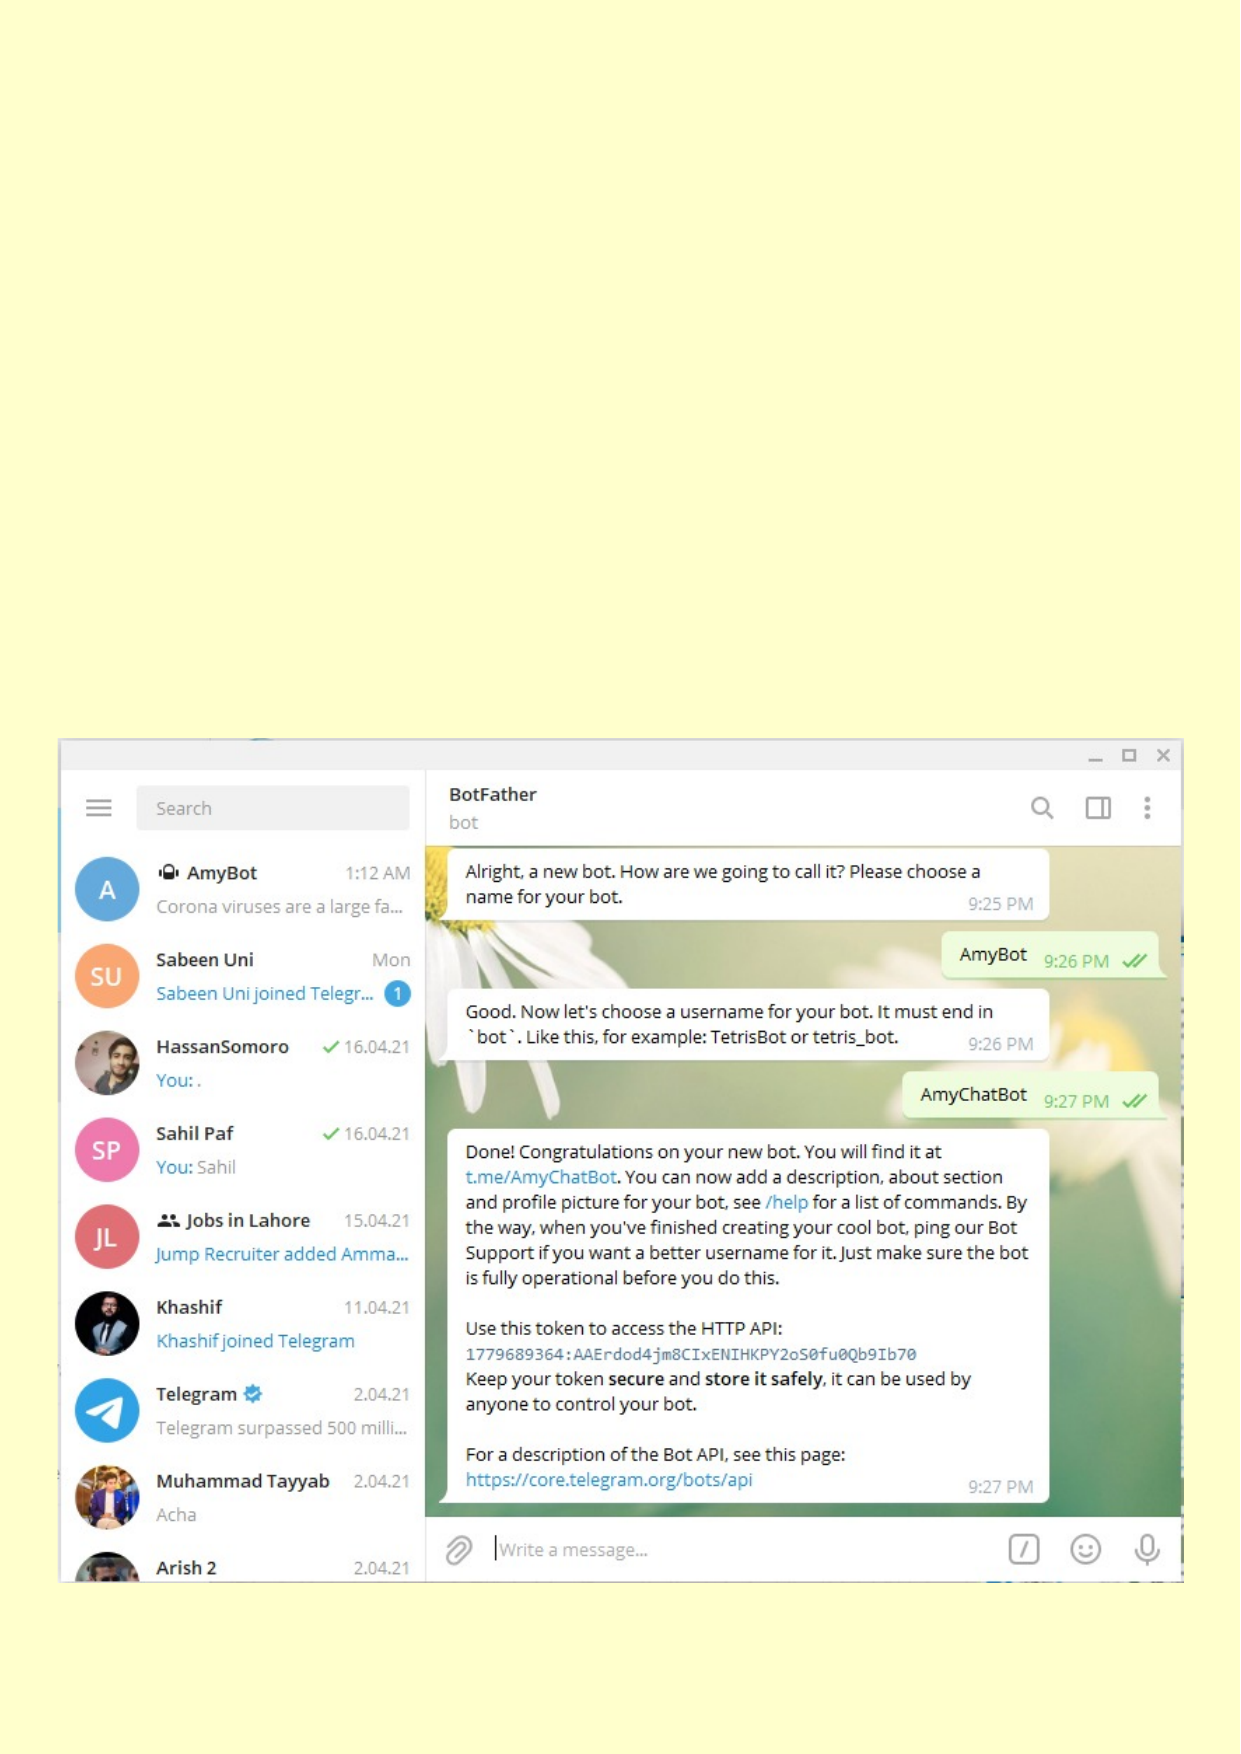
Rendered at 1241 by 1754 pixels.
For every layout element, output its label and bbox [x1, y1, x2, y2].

picture [57, 738, 1184, 1583]
